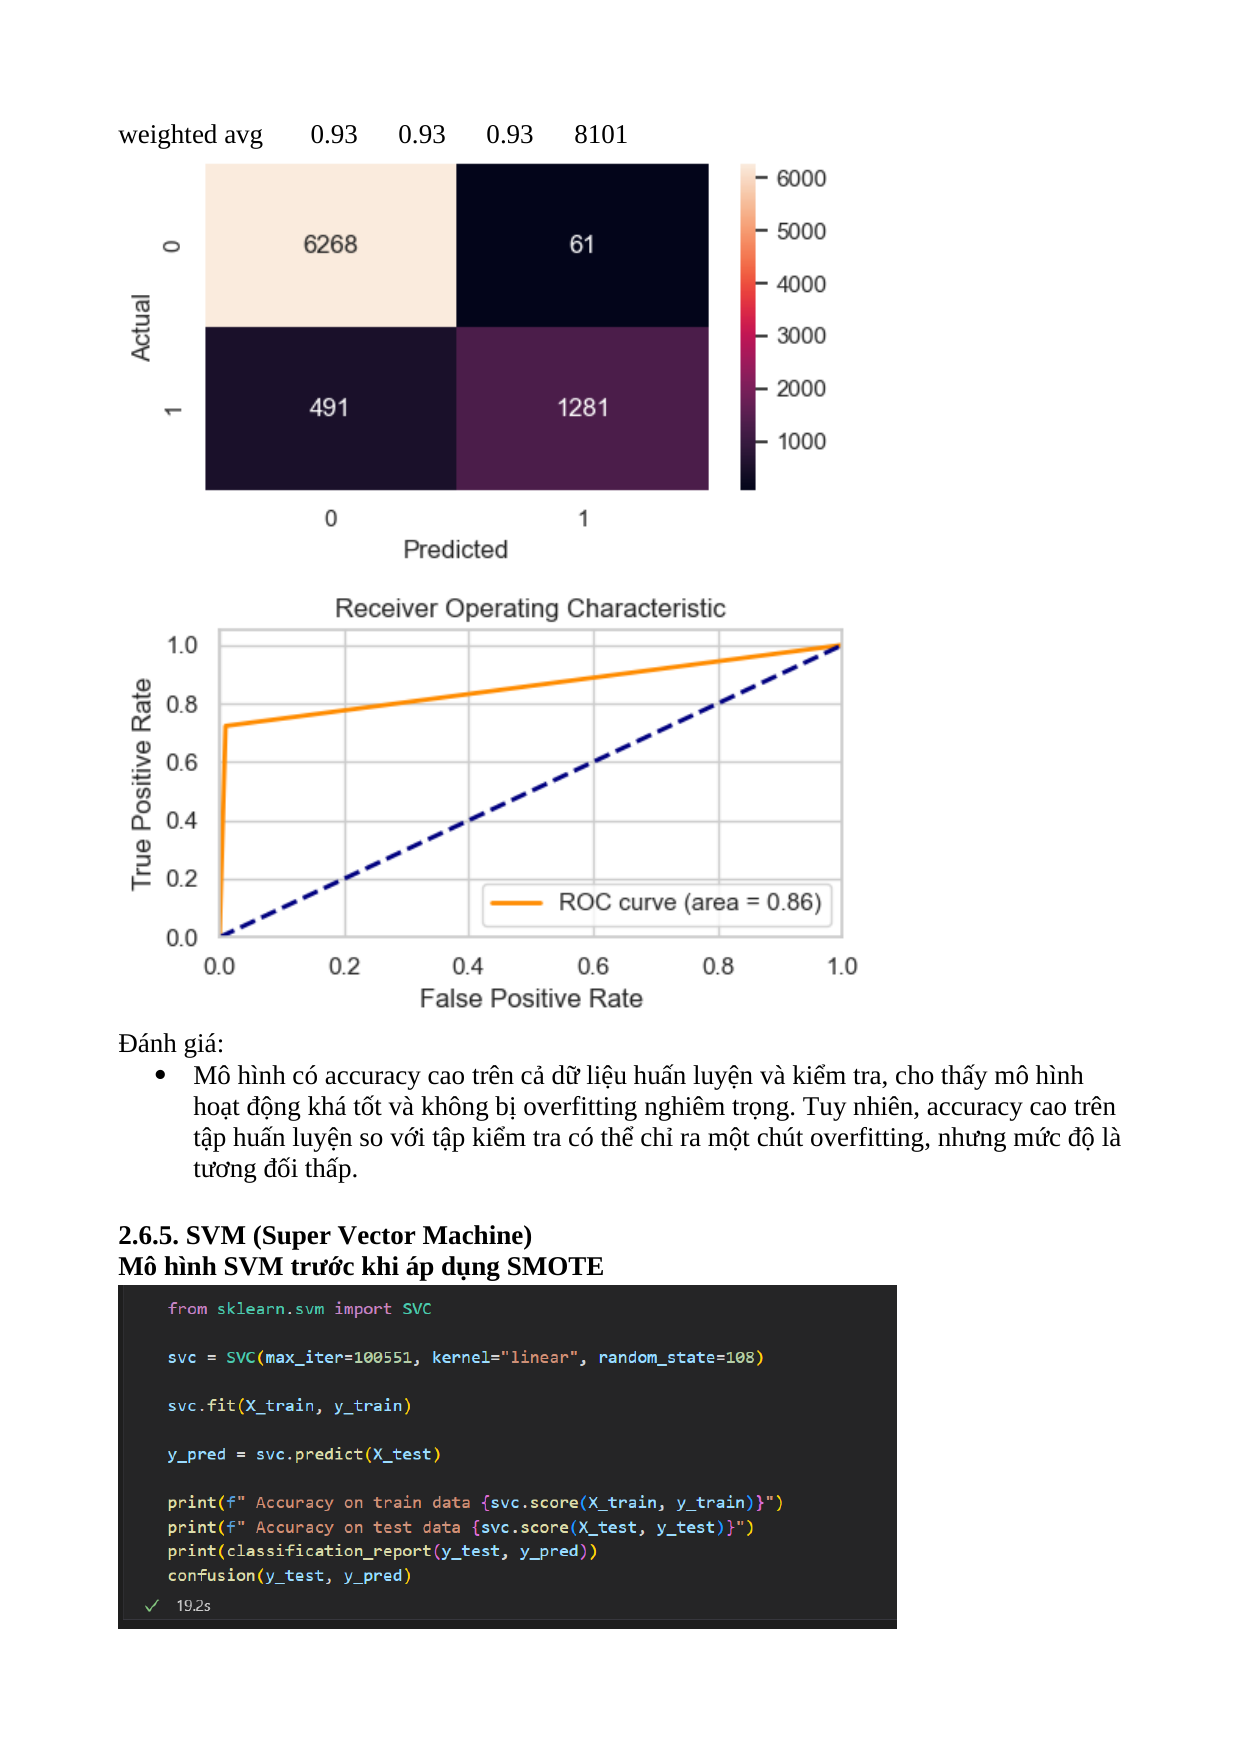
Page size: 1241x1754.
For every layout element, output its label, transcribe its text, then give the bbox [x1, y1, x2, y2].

text Đánh giá: [118, 1028, 1122, 1059]
picture [118, 149, 842, 578]
list Mô hình có accuracy cao trên cả dữ liệu huấn luyện và kiểm tra, cho thấy mô hình hoạt động khá tốt và không bị overfitting nghiêm trọng. Tuy nhiên, accuracy cao trên tập huấn luyện so với tập kiểm tra có thể chỉ ra một chút overfitting, nhưng mức độ là tương đối thấp. [156, 1059, 1122, 1183]
picture [118, 1285, 897, 1629]
subtitle 2.6.5. SVM (Super Vector Machine) [118, 1219, 1122, 1250]
text Mô hình SVM trước khi áp dụng SMOTE [118, 1250, 1122, 1281]
picture [118, 583, 875, 1028]
